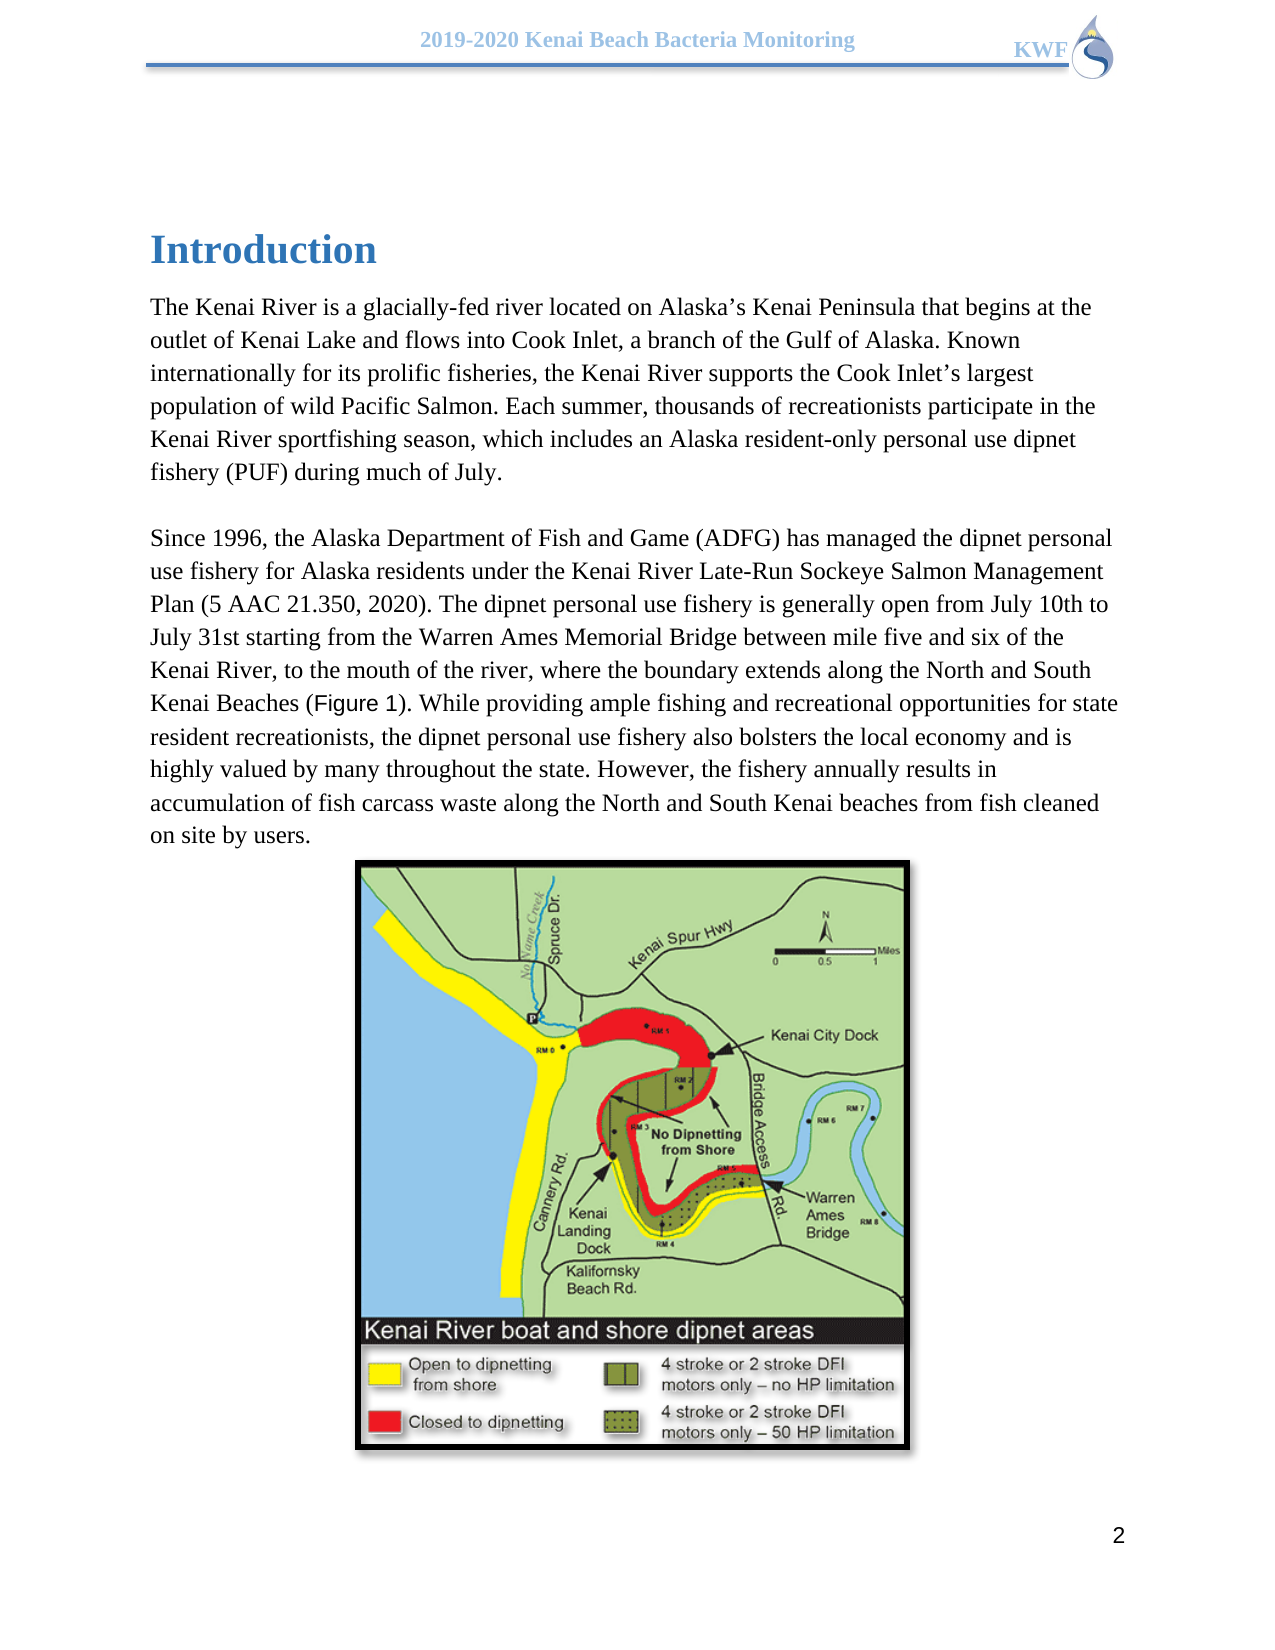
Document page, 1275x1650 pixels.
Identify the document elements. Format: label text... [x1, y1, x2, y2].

picture [361, 866, 904, 1444]
text Since 1996, the Alaska Department of Fish and Game (ADFG) has managed the dipnet personal use fishery for Alaska residents under the Kenai River Late-Run Sockeye Salmon Management Plan (5 AAC 21.350, 2020). The dipnet personal use fishery is generally open from July 10th to July 31st starting from the Warren Ames Memorial Bridge between mile five and six of the Kenai River, to the mouth of the river, where the boundary extends along the North and South Kenai Beaches (Figure 1). While providing ample fishing and recreational opportunities for state resident recreationists, the dipnet personal use fishery also bolsters the local economy and is highly valued by many throughout the state. However, the fishery annually results in accumulation of fish carcass waste along the North and South Kenai beaches from fish cleaned on site by users. [150, 523, 1125, 849]
text The Kenai River is a glacially-fed river located on Alaska’s Kenai Peninsula that begins at the outlet of Kenai Lake and flows into Cook Inlet, a branch of the Gulf of Alaska. Known internationally for its prolific fisheries, the Kenai River supports the Cook Inlet’s largest population of wild Pacific Salmon. Each summer, thousands of recreationists participate in the Kenai River sportfishing season, which includes an Alaska resident-only personal use dipnet fishery (PUF) during much of July. [150, 292, 1125, 486]
subtitle Introduction [150, 225, 1125, 273]
picture [1069, 13, 1118, 79]
